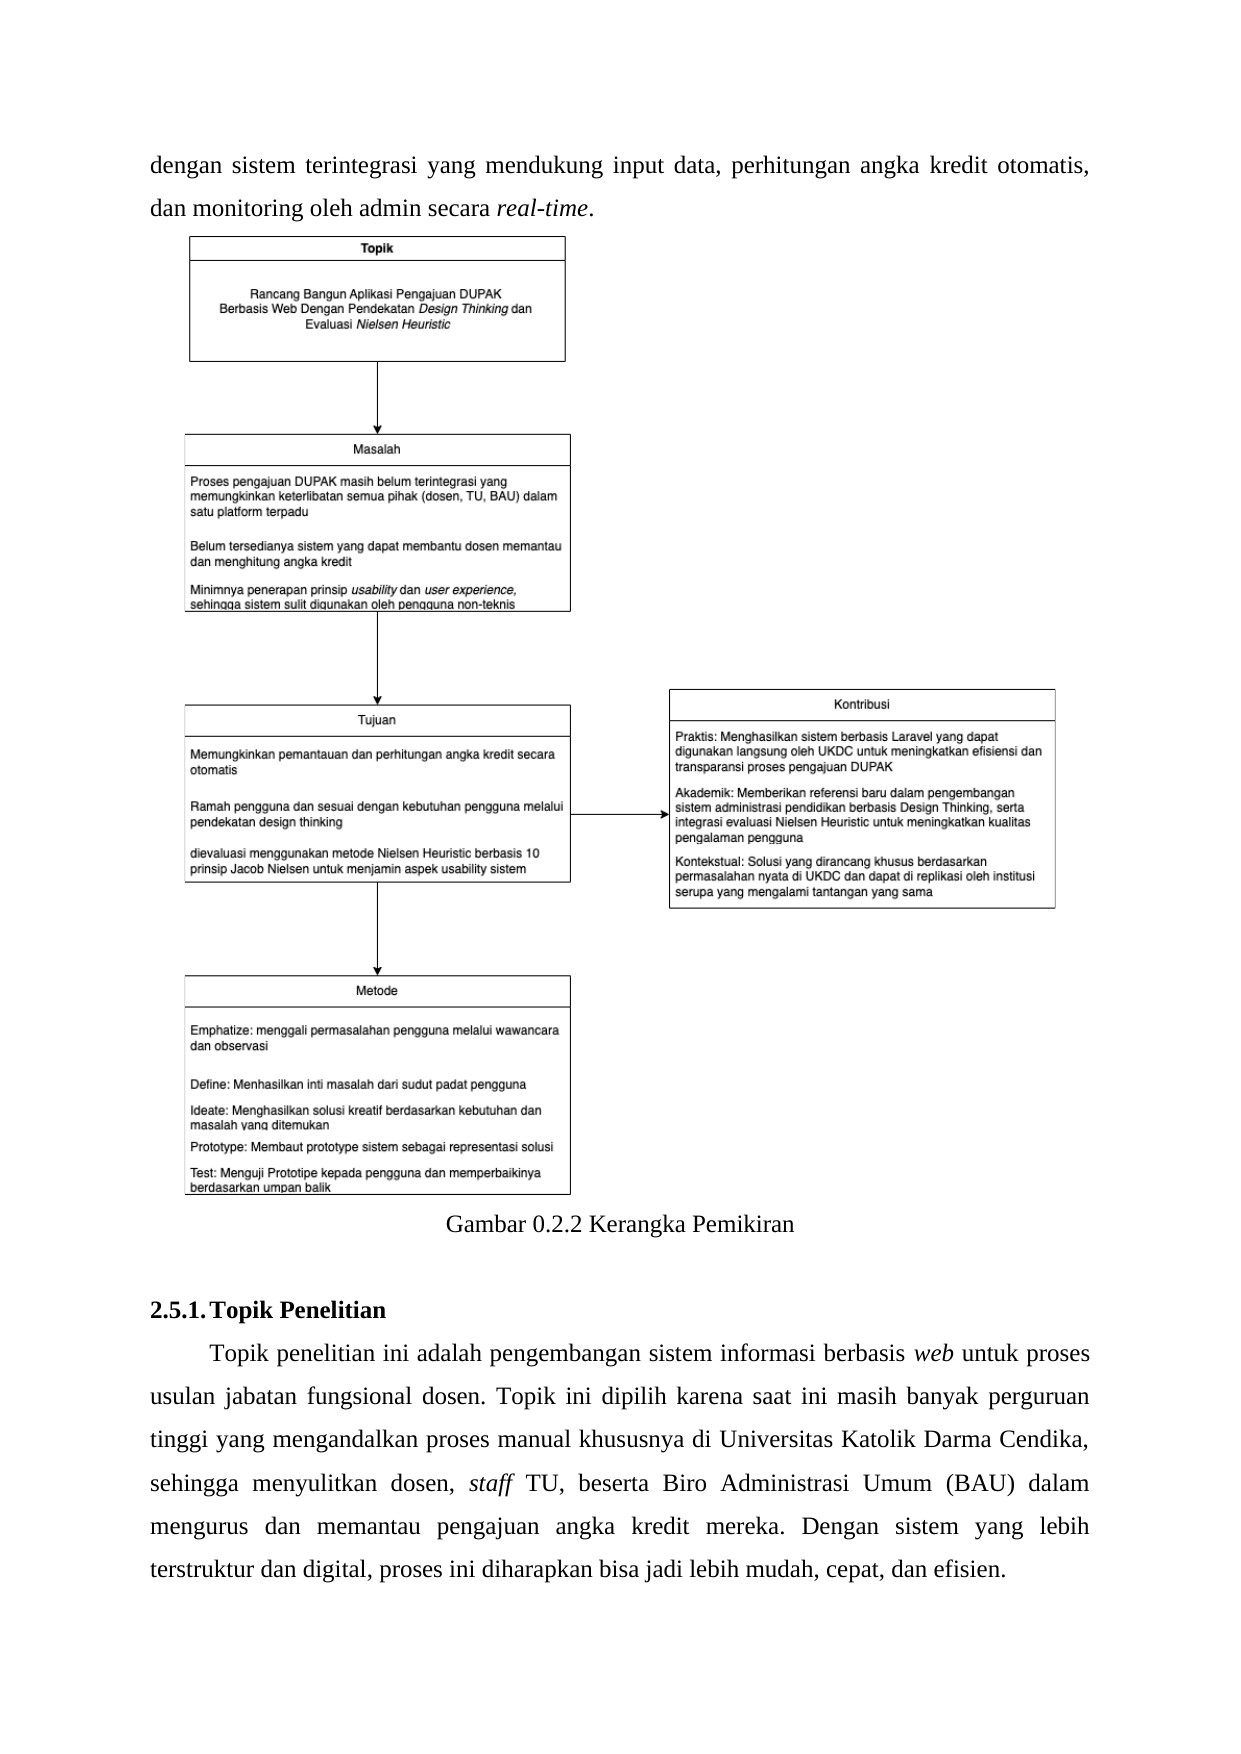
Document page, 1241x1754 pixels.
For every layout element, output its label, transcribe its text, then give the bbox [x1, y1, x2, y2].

picture [184, 236, 1056, 1195]
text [150, 150, 1090, 222]
text Gambar 0.2.2 Kerangka Pemikiran [150, 1209, 1090, 1238]
subtitle Topik Penelitian [150, 1295, 1090, 1324]
text Topik penelitian ini adalah pengembangan sistem informasi berbasis web untuk proses usulan jabatan fungsional dosen. Topik ini dipilih karena saat ini masih banyak perguruan tinggi yang mengandalkan proses manual khususnya di Universitas Katolik Darma Cendika, sehingga menyulitkan dosen, staff TU, beserta Biro Administrasi Umum (BAU) dalam mengurus dan memantau pengajuan angka kredit mereka. Dengan sistem yang lebih terstruktur dan digital, proses ini diharapkan bisa jadi lebih mudah, cepat, dan efisien. [150, 1338, 1090, 1583]
